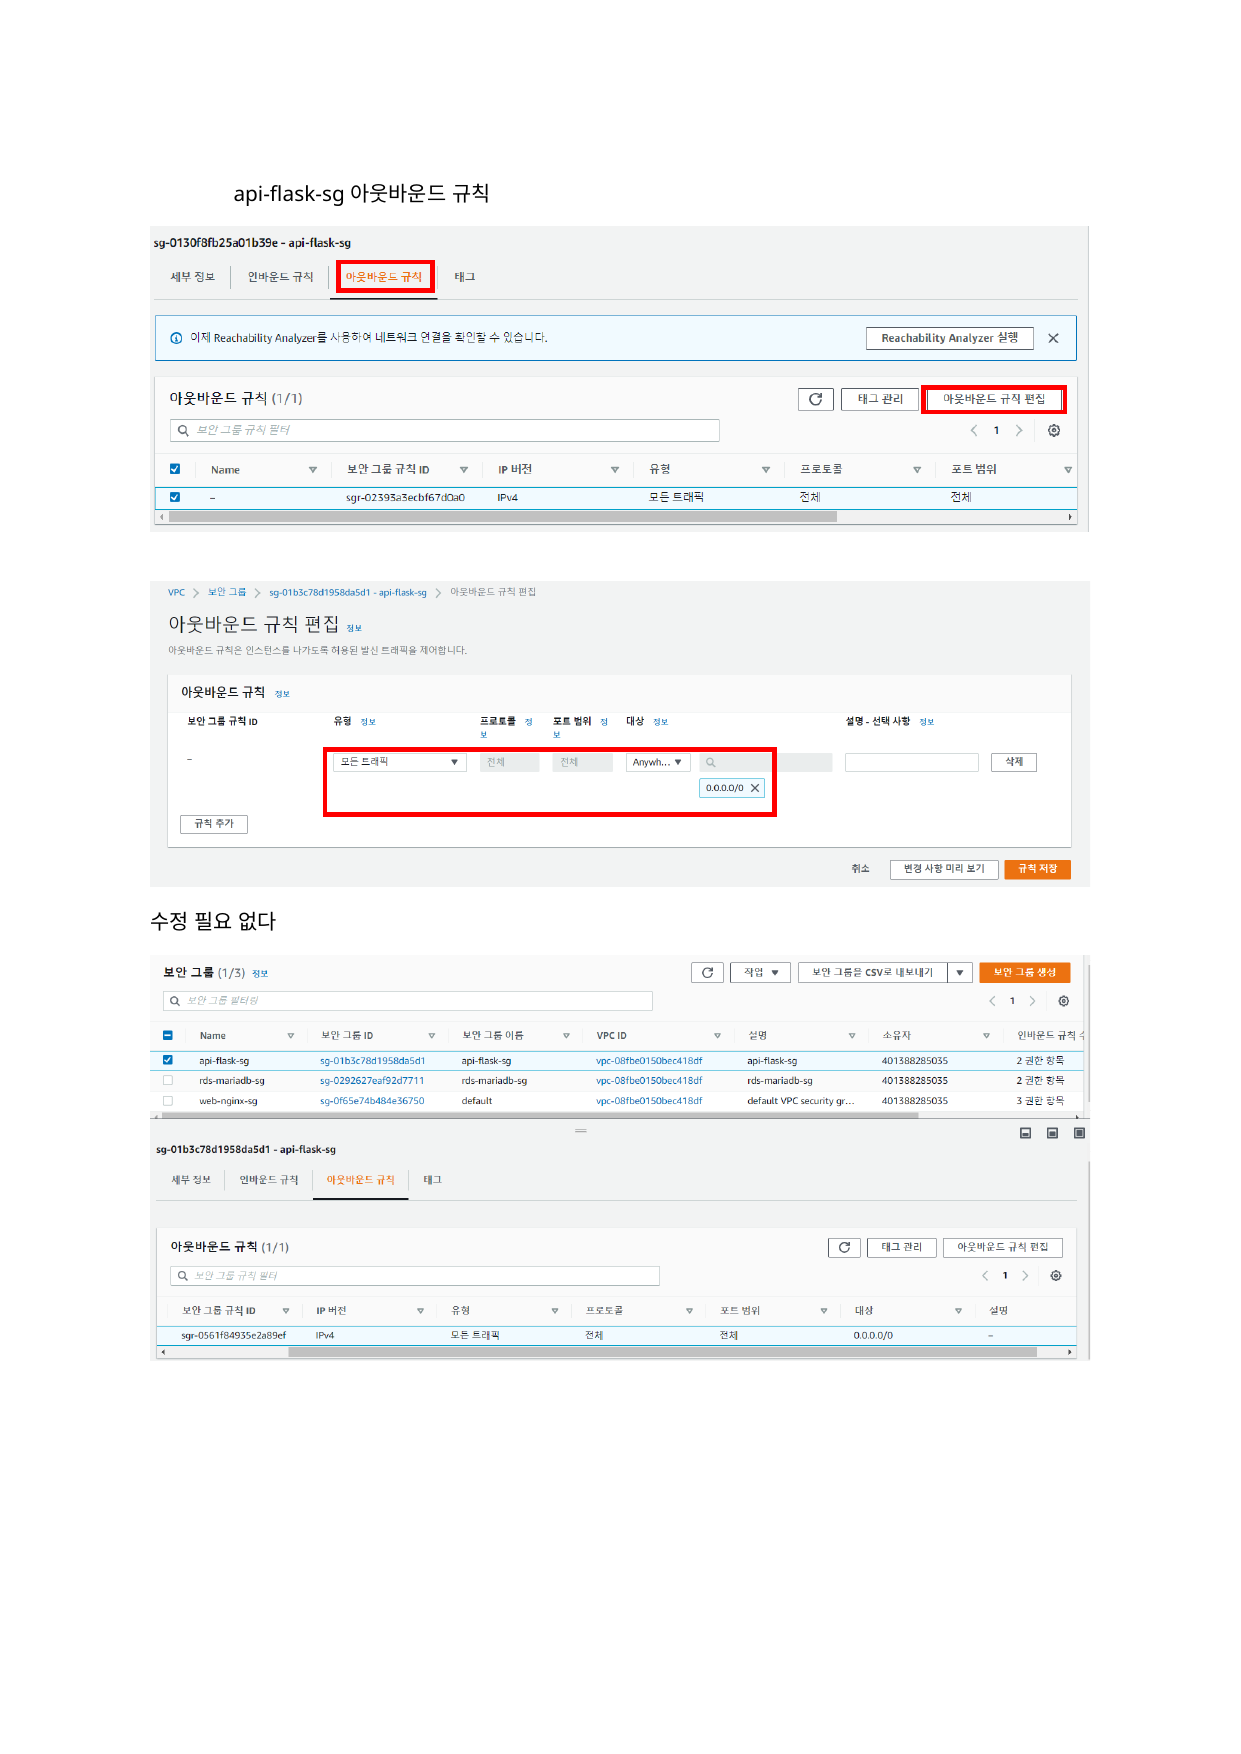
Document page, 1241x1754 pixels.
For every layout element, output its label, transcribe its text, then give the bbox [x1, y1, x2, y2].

subtitle api-flask-sg 아웃바운드 규칙 [233, 177, 1090, 207]
picture [150, 581, 1091, 887]
picture [150, 955, 1091, 1361]
picture [150, 226, 1091, 532]
text 수정 필요 없다 [150, 906, 1090, 936]
